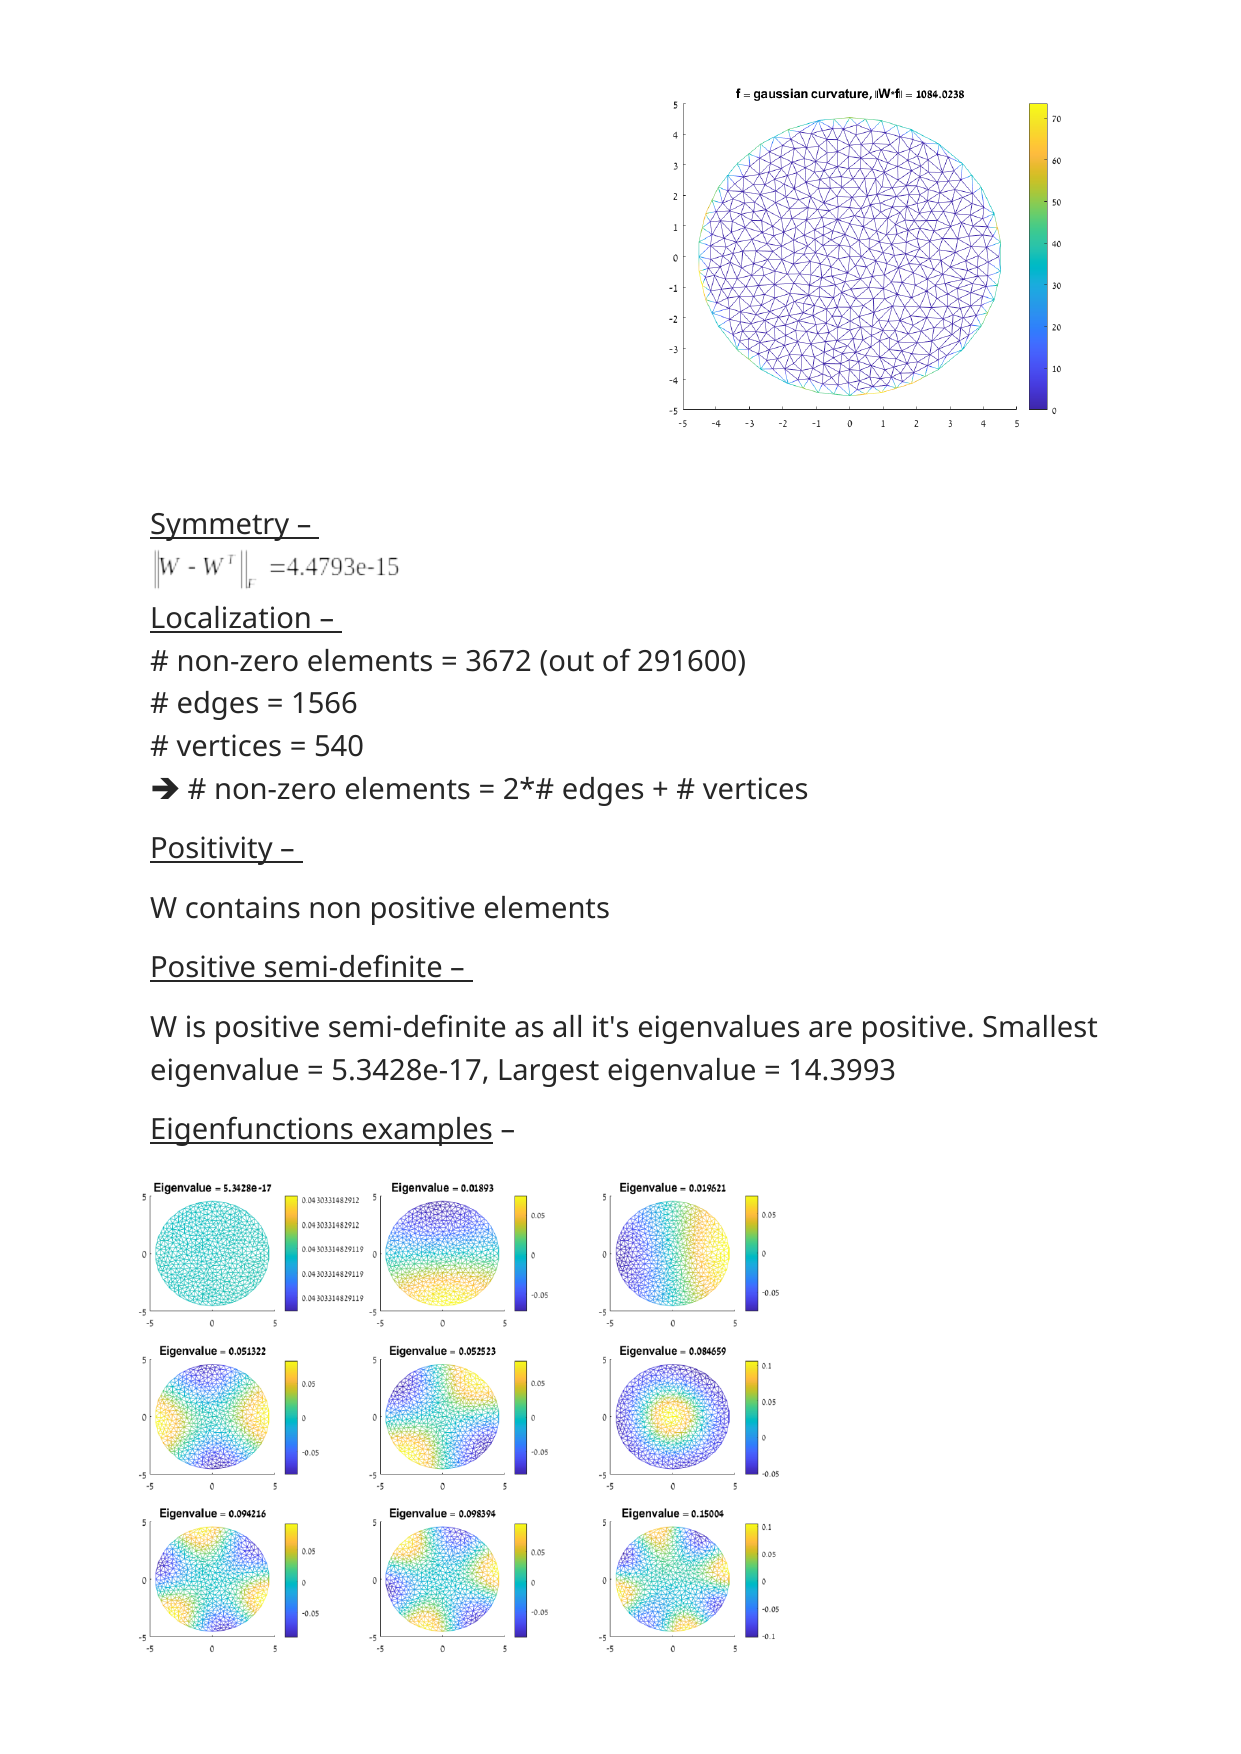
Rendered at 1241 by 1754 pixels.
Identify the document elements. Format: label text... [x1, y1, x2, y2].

list Localization – [150, 1232, 1165, 1272]
list # edges = 1566 [150, 1318, 1165, 1358]
list # vertices = 540 [150, 1361, 1165, 1401]
list Disk: [216, 539, 1165, 579]
list Null – [150, 582, 1165, 622]
list # non-zero elements = 2*# edges + # vertices [150, 1404, 1165, 1443]
text W contains non positive elements [150, 1523, 1165, 1562]
text Positivity – [150, 1463, 1165, 1503]
text Positive semi-definite – [150, 1582, 1165, 1622]
list # non-zero elements = 3672 (out of 291600) [150, 1275, 1165, 1315]
list Symmetry – [150, 1138, 1165, 1178]
picture [135, 663, 567, 1023]
picture [656, 718, 1065, 1072]
list constant function non-constant function [150, 625, 1165, 707]
